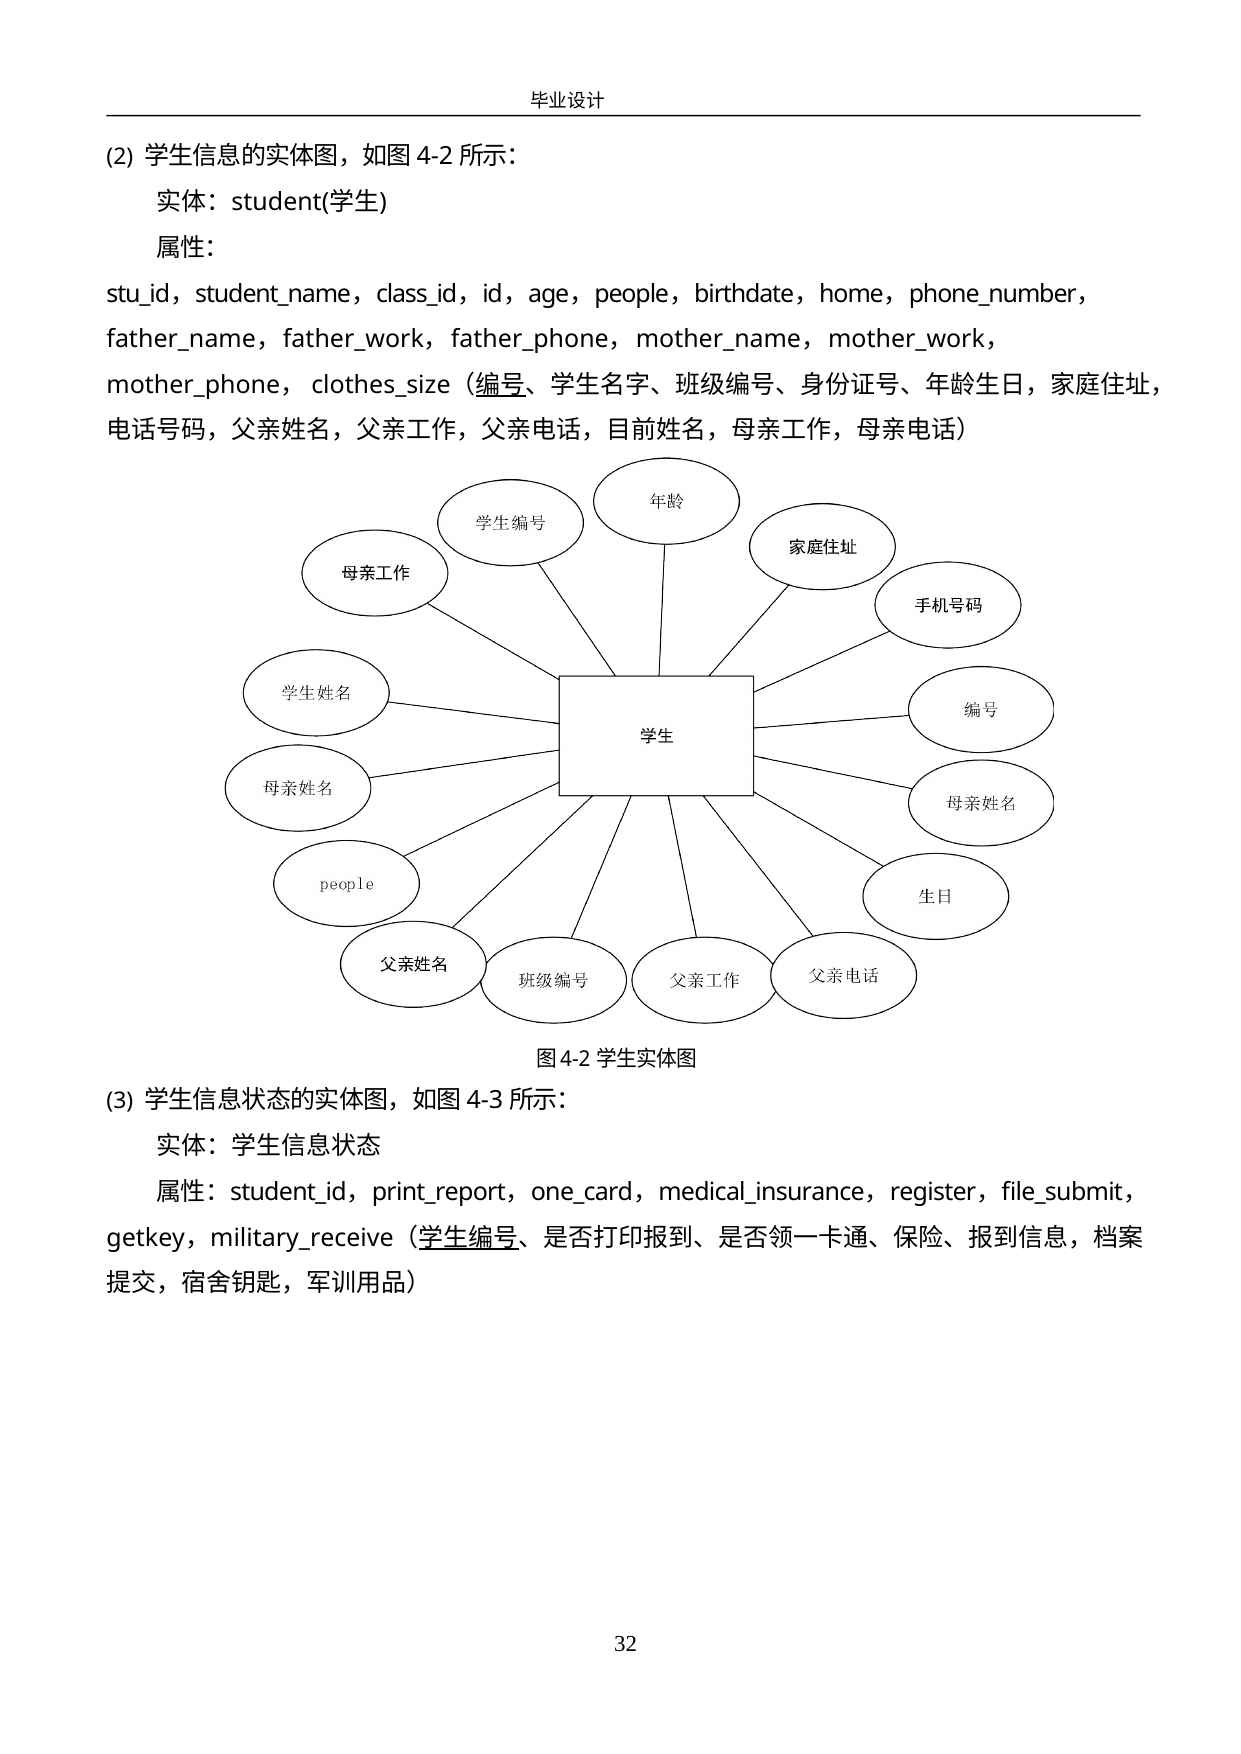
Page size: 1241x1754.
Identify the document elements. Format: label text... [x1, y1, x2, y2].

text 属性：stu_id，student_name，class_id，id，age，people，birthdate，home，phone_number， father_name， father_work， father_phone， mother_name， mother_work， mother_phone， clothes_size（编号、学生名字、班级编号、身份证号、年龄生日，家庭住址，电话号码，父亲姓名，父亲工作，父亲电话，目前姓名，母亲工作，母亲电话） [106, 227, 1153, 446]
list 学生信息的实体图，如图 4-2 所示： 实体：student(学生) [106, 136, 543, 218]
picture [224, 457, 1054, 1024]
text 属性：student_id，print_report，one_card，medical_insurance，register，file_submit， getkey，military_receive（学生编号、是否打印报到、是否领一卡通、保险、报到信息，档案提交，宿舍钥匙，军训用品） [106, 1171, 1153, 1299]
text 图 4-2 学生实体图 [536, 1041, 1176, 1072]
list 学生信息状态的实体图，如图 4-3 所示： 实体：学生信息状态 [106, 1080, 593, 1162]
